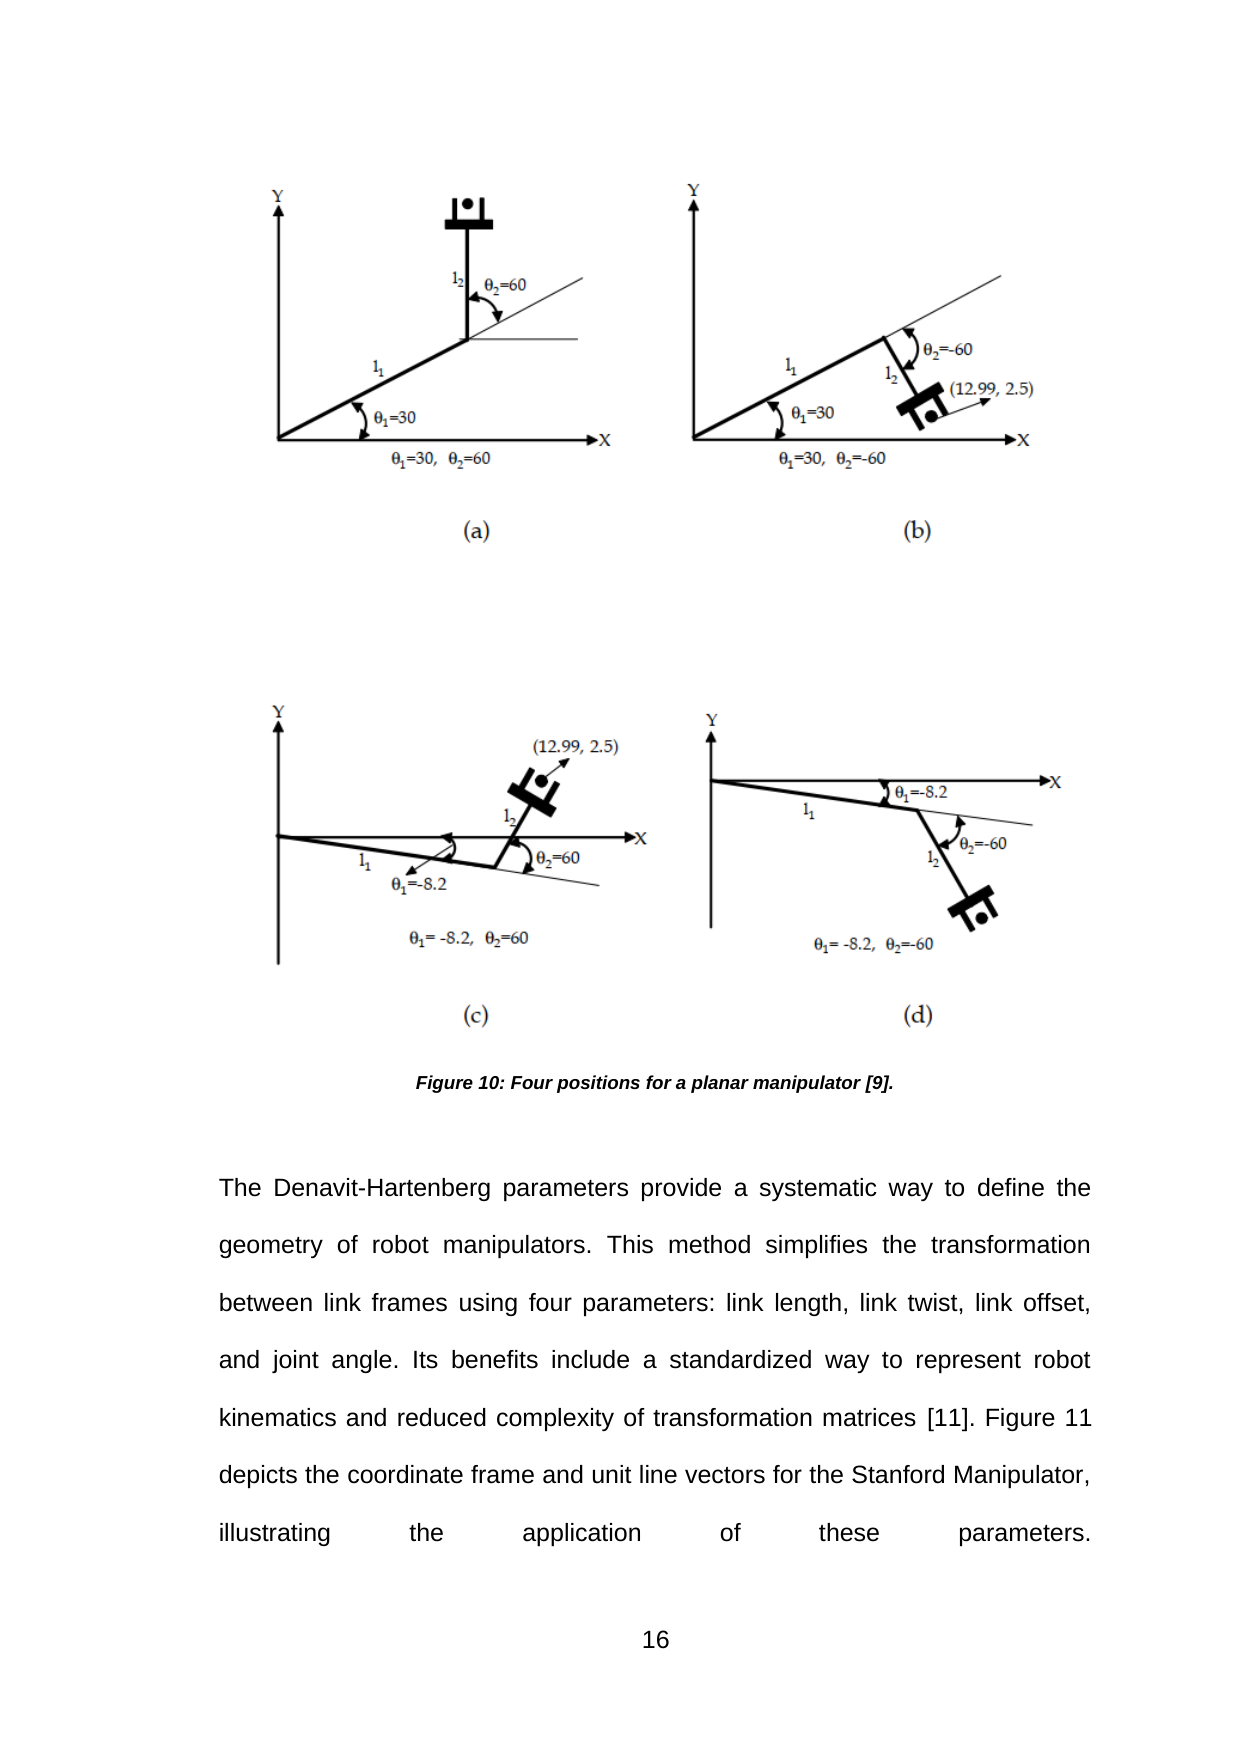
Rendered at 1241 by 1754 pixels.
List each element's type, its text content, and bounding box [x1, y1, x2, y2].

text Figure 10: Four positions for a planar manipulator . [218, 1072, 1092, 1093]
text The Denavit-Hartenberg parameters provide a systematic way to define the geometry of robot manipulators. This method simplifies the transformation between link frames using four parameters: link length, link twist, link offset, and joint angle. Its benefits include a standardized way to represent robot kinematics and reduced complexity of transformation matrices . Figure 11 depicts the coordinate frame and unit line vectors for the Stanford Manipulator, illustrating the application of these parameters. [218, 1172, 1092, 1604]
picture [218, 147, 1090, 1044]
